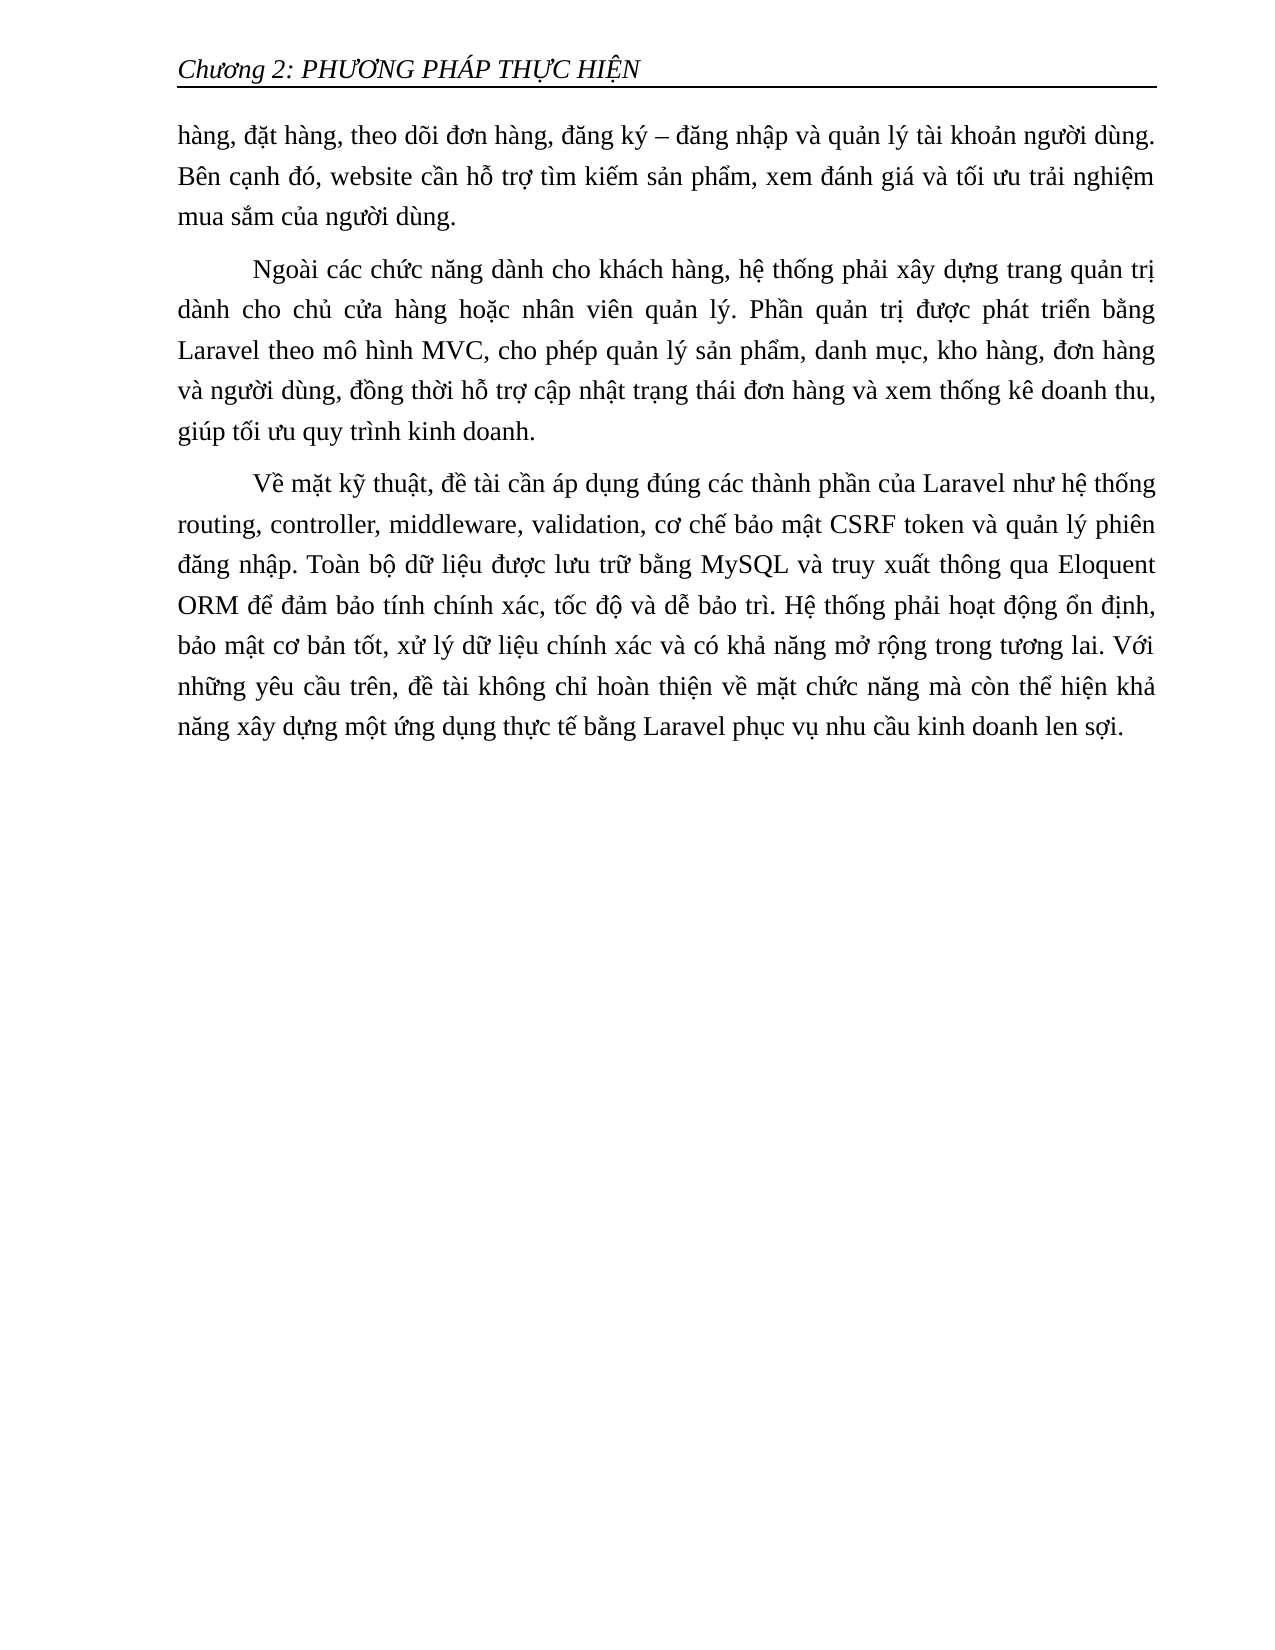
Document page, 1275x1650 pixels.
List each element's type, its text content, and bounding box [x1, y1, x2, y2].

text Về mặt kỹ thuật, đề tài cần áp dụng đúng các thành phần của Laravel như hệ thống routing, controller, middleware, validation, cơ chế bảo mật CSRF token và quản lý phiên đăng nhập. Toàn bộ dữ liệu được lưu trữ bằng MySQL và truy xuất thông qua Eloquent ORM để đảm bảo tính chính xác, tốc độ và dễ bảo trì. Hệ thống phải hoạt động ổn định, bảo mật cơ bản tốt, xử lý dữ liệu chính xác và có khả năng mở rộng trong tương lai. Với những yêu cầu trên, đề tài không chỉ hoàn thiện về mặt chức năng mà còn thể hiện khả năng xây dựng một ứng dụng thực tế bằng Laravel phục vụ nhu cầu kinh doanh len sợi. [177, 467, 1157, 741]
text Ngoài các chức năng dành cho khách hàng, hệ thống phải xây dựng trang quản trị dành cho chủ cửa hàng hoặc nhân viên quản lý. Phần quản trị được phát triển bằng Laravel theo mô hình MVC, cho phép quản lý sản phẩm, danh mục, kho hàng, đơn hàng và người dùng, đồng thời hỗ trợ cập nhật trạng thái đơn hàng và xem thống kê doanh thu, giúp tối ưu quy trình kinh doanh. [177, 253, 1157, 446]
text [177, 119, 1157, 231]
